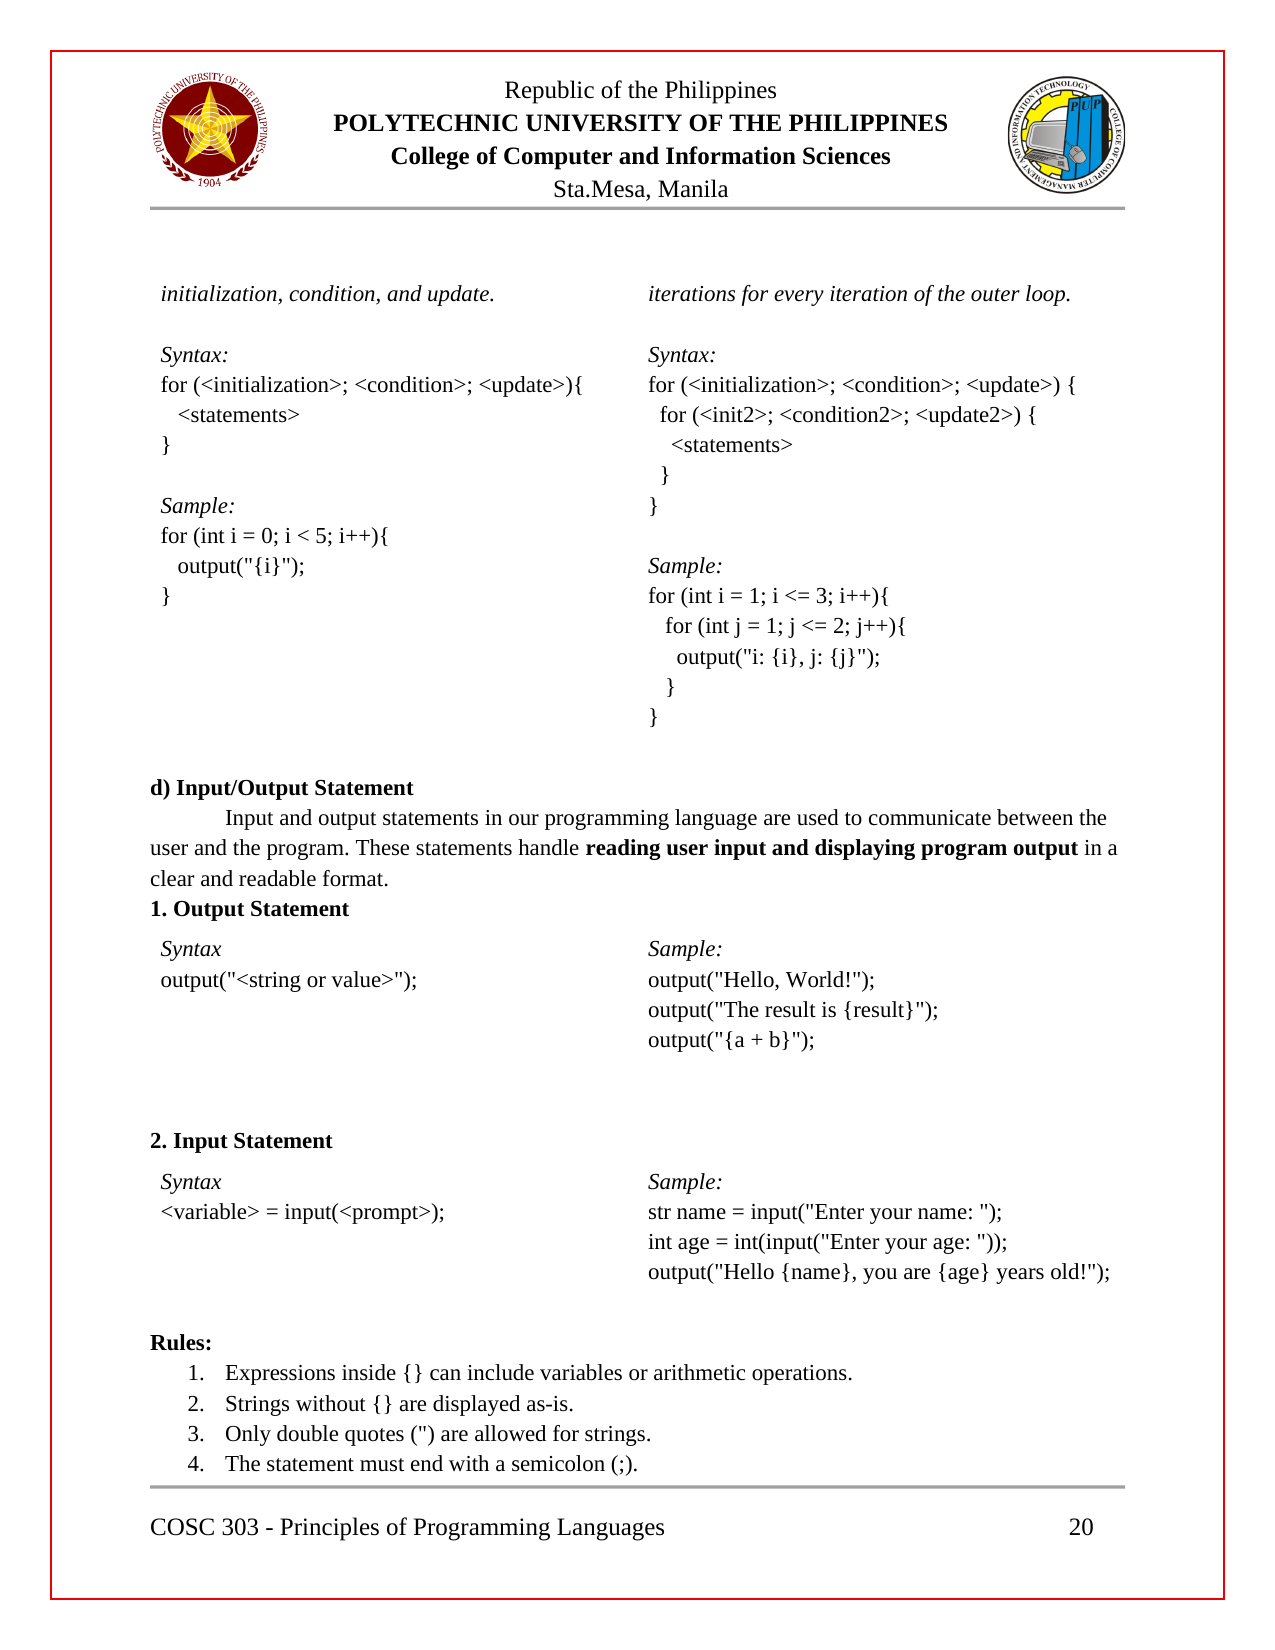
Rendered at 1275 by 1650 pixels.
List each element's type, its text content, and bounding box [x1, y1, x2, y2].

table_header Syntax <variable> = input(<prompt>); [150, 1158, 637, 1329]
list Strings without {} are displayed as-is. [187, 1390, 1125, 1416]
text d) Input/Output Statement [150, 774, 1125, 800]
picture [1007, 76, 1125, 194]
text Input and output statements in our programming language are used to communicate between the user and the program. These statements handle reading user input and displaying program output in a clear and readable format. 1. Output Statement [150, 804, 1125, 921]
table_header Sample: str name = input("Enter your name: "); int age = int(input("Enter your age: ")); output("Hello {name}, you are {age} years old!"); [638, 1158, 1125, 1329]
list The statement must end with a semicolon (;). [187, 1450, 1125, 1476]
text 2. Input Statement [150, 1127, 1125, 1153]
text Rules: [150, 1329, 1125, 1356]
table_header Syntax output("<string or value>"); [150, 925, 637, 1097]
picture [150, 71, 268, 189]
list Expressions inside {} can include variables or arithmetic operations. [187, 1359, 1125, 1386]
list Only double quotes (") are allowed for strings. [187, 1420, 1125, 1446]
table_header Sample: output("Hello, World!"); output("The result is {result}"); output("{a + b}"); [638, 925, 1125, 1097]
